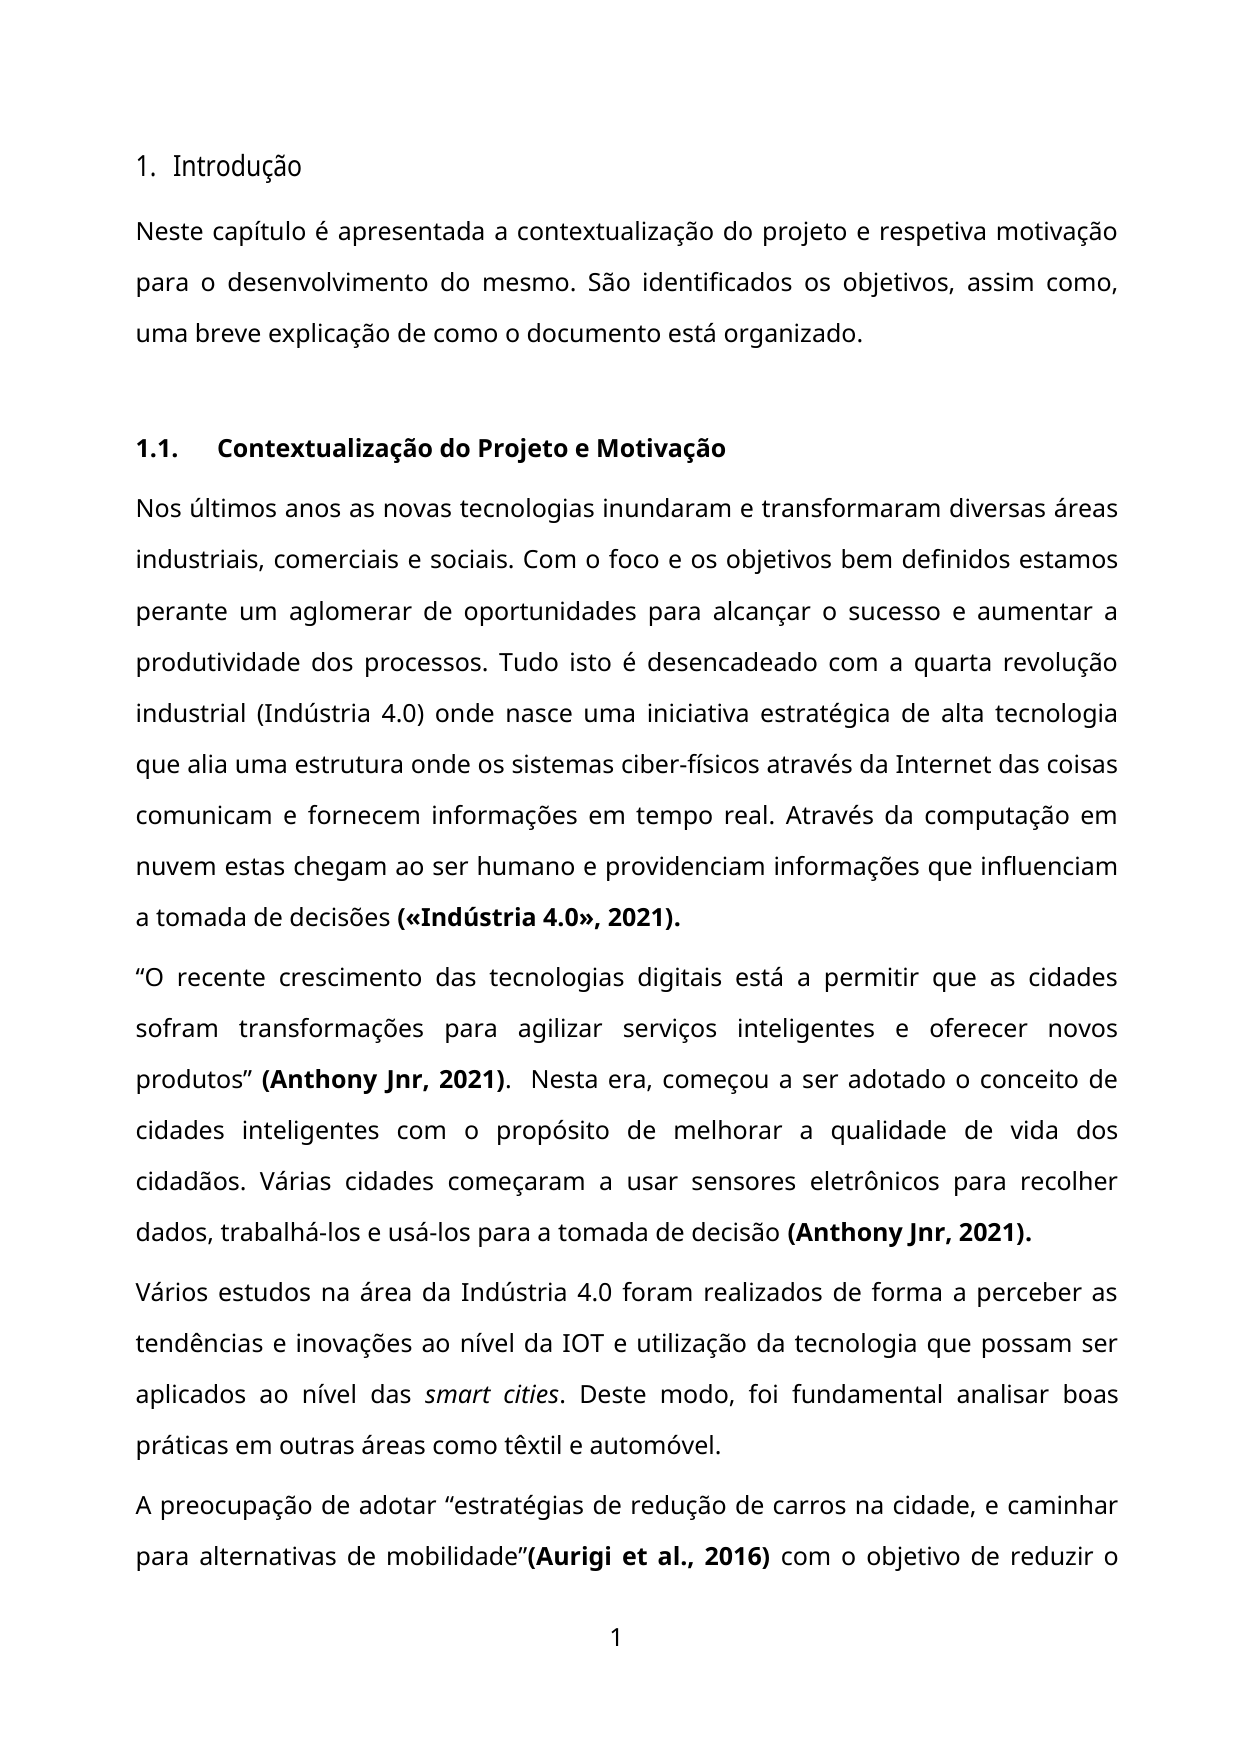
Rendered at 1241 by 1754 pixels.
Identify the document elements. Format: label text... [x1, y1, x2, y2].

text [135, 1488, 1119, 1573]
subtitle Introdução [135, 145, 1119, 185]
text Neste capítulo é apresentada a contextualização do projeto e respetiva motivação para o desenvolvimento do mesmo. São identificados os objetivos, assim como, uma breve explicação de como o documento está organizado. [135, 214, 1119, 350]
subtitle Contextualização do Projeto e Motivação [135, 431, 1119, 465]
text Nos últimos anos as novas tecnologias inundaram e transformaram diversas áreas industriais, comerciais e sociais. Com o foco e os objetivos bem definidos estamos perante um aglomerar de oportunidades para alcançar o sucesso e aumentar a produtividade dos processos. Tudo isto é desencadeado com a quarta revolução industrial (Indústria 4.0) onde nasce uma iniciativa estratégica de alta tecnologia que alia uma estrutura onde os sistemas ciber-físicos através da Internet das coisas comunicam e fornecem informações em tempo real. Através da computação em nuvem estas chegam ao ser humano e providenciam informações que influenciam a tomada de decisões («Indústria 4.0», 2021). [135, 491, 1119, 933]
text Vários estudos na área da Indústria 4.0 foram realizados de forma a perceber as tendências e inovações ao nível da IOT e utilização da tecnologia que possam ser aplicados ao nível das smart cities. Deste modo, foi fundamental analisar boas práticas em outras áreas como têxtil e automóvel. [135, 1275, 1119, 1462]
text “O recente crescimento das tecnologias digitais está a permitir que as cidades sofram transformações para agilizar serviços inteligentes e oferecer novos produtos” (Anthony Jnr, 2021). Nesta era, começou a ser adotado o conceito de cidades inteligentes com o propósito de melhorar a qualidade de vida dos cidadãos. Várias cidades começaram a usar sensores eletrônicos para recolher dados, trabalhá-los e usá-los para a tomada de decisão (Anthony Jnr, 2021). [135, 959, 1119, 1249]
